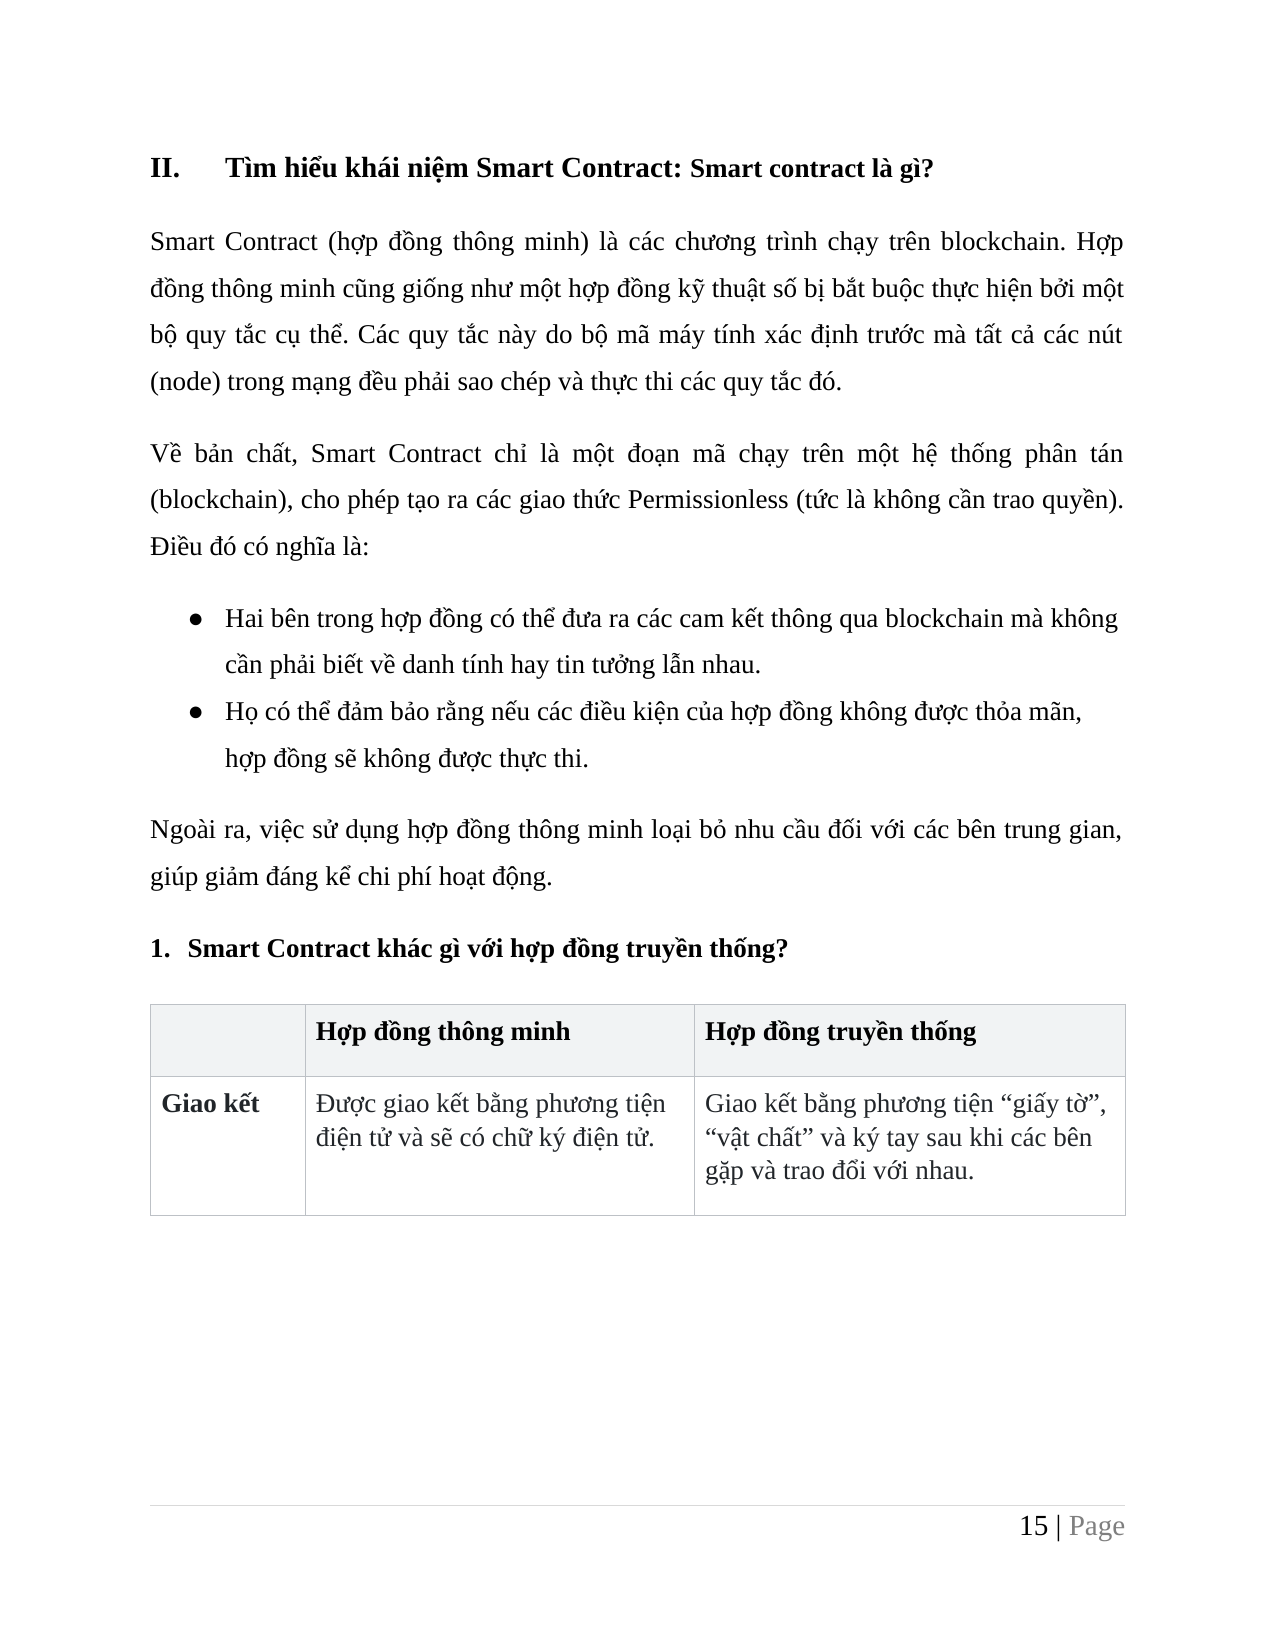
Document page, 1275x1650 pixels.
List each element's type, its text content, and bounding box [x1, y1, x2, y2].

text Ngoài ra, việc sử dụng hợp đồng thông minh loại bỏ nhu cầu đối với các bên trung gian, giúp giảm đáng kể chi phí hoạt động. [150, 814, 1125, 891]
table_cell Được giao kết bằng phương tiện điện tử và sẽ có chữ ký điện tử. [306, 1077, 694, 1215]
table_header Hợp đồng truyền thống [695, 1005, 1125, 1076]
table_header Hợp đồng thông minh [306, 1005, 694, 1076]
text Smart Contract (hợp đồng thông minh) là các chương trình chạy trên blockchain. Hợp đồng thông minh cũng giống như một hợp đồng kỹ thuật số bị bắt buộc thực hiện bởi một bộ quy tắc cụ thể. Các quy tắc này do bộ mã máy tính xác định trước mà tất cả các nút (node) trong mạng đều phải sao chép và thực thi các quy tắc đó. [150, 225, 1125, 396]
list Họ có thể đảm bảo rằng nếu các điều kiện của hợp đồng không được thỏa mãn, hợp đồng sẽ không được thực thi. [187, 695, 1125, 773]
table_header [151, 1005, 305, 1076]
subtitle Smart Contract khác gì với hợp đồng truyền thống? [150, 932, 1125, 963]
table_cell Giao kết [151, 1077, 305, 1215]
list Hai bên trong hợp đồng có thể đưa ra các cam kết thông qua blockchain mà không cần phải biết về danh tính hay tin tưởng lẫn nhau. [187, 602, 1125, 680]
subtitle Tìm hiểu khái niệm Smart Contract: Smart contract là gì? [150, 150, 1125, 183]
table_cell Giao kết bằng phương tiện “giấy tờ”, “vật chất” và ký tay sau khi các bên gặp và trao đổi với nhau. [695, 1077, 1125, 1215]
text Về bản chất, Smart Contract chỉ là một đoạn mã chạy trên một hệ thống phân tán (blockchain), cho phép tạo ra các giao thức Permissionless (tức là không cần trao quyền). Điều đó có nghĩa là: [150, 437, 1125, 561]
